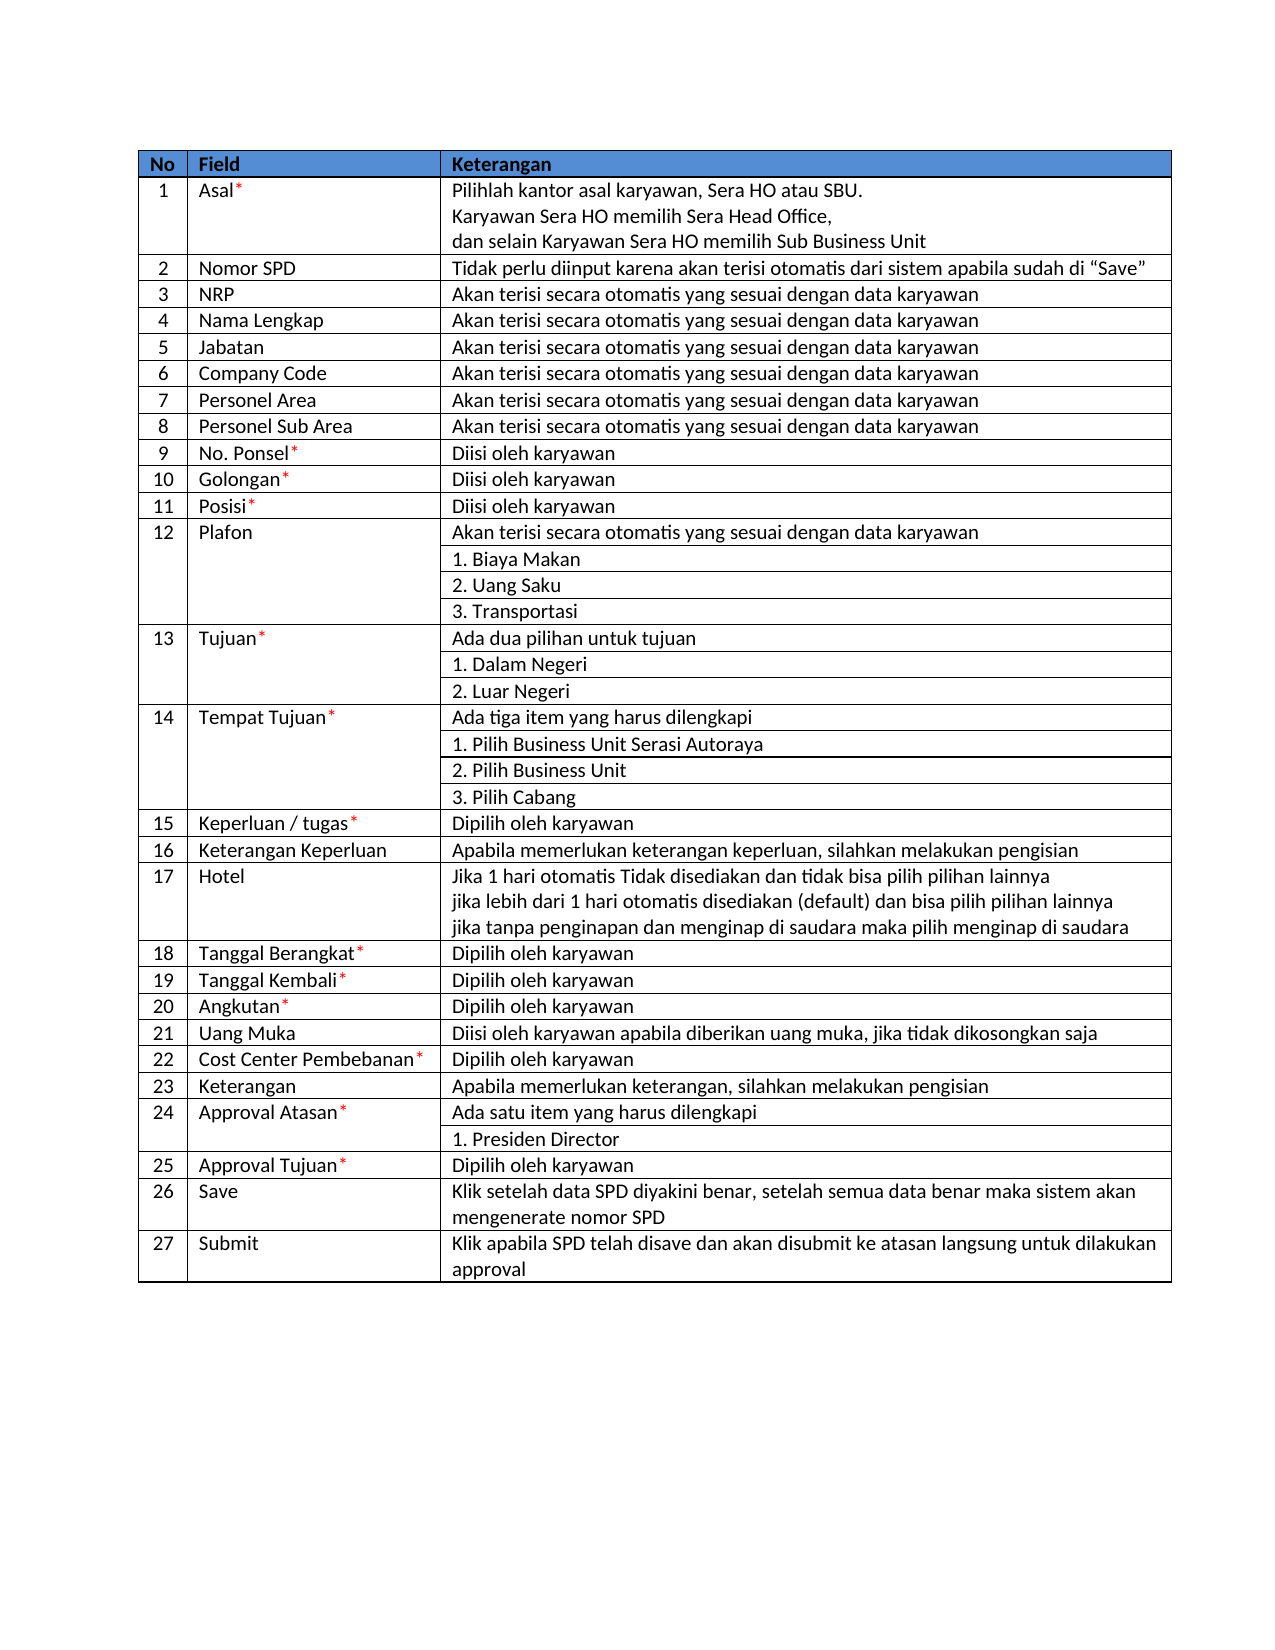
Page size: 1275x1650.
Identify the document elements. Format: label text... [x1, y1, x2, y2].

table_cell Akan terisi secara otomatis yang sesuai dengan data karyawan [441, 281, 1171, 307]
table_cell 10 [139, 466, 187, 492]
table_cell 26 [139, 1179, 187, 1229]
table_cell Diisi oleh karyawan apabila diberikan uang muka, jika tidak dikosongkan saja [441, 1020, 1171, 1045]
table_cell Pilihlah kantor asal karyawan, Sera HO atau SBU. Karyawan Sera HO memilih Sera Head Office, dan selain Karyawan Sera HO memilih Sub Business Unit [441, 178, 1171, 254]
table_cell 3. Pilih Cabang [441, 784, 1171, 809]
table_cell Dipilih oleh karyawan [441, 810, 1171, 836]
table_cell 6 [139, 361, 187, 386]
table_cell Posisi* [188, 493, 440, 518]
table_cell Akan terisi secara otomatis yang sesuai dengan data karyawan [441, 387, 1171, 412]
table_cell 9 [139, 440, 187, 465]
table_cell 13 [139, 625, 187, 703]
table_cell 1 [139, 178, 187, 254]
table_cell 27 [139, 1231, 187, 1281]
table_cell Uang Muka [188, 1020, 440, 1045]
table_cell 11 [139, 493, 187, 518]
table_cell 1. Dalam Negeri [441, 652, 1171, 677]
table_cell Approval Atasan* [188, 1099, 440, 1151]
table_cell Diisi oleh karyawan [441, 466, 1171, 492]
table_cell Hotel [188, 863, 440, 939]
table_cell 22 [139, 1046, 187, 1072]
table_header Field [188, 151, 440, 176]
table_cell Akan terisi secara otomatis yang sesuai dengan data karyawan [441, 414, 1171, 439]
table_cell 1. Pilih Business Unit Serasi Autoraya [441, 731, 1171, 756]
table_cell 12 [139, 519, 187, 624]
table_cell Personel Area [188, 387, 440, 412]
table_cell Dipilih oleh karyawan [441, 967, 1171, 992]
table_cell Dipilih oleh karyawan [441, 994, 1171, 1019]
table_cell NRP [188, 281, 440, 307]
table_cell Dipilih oleh karyawan [441, 1046, 1171, 1072]
table_cell 16 [139, 837, 187, 862]
table_cell Plafon [188, 519, 440, 624]
table_cell 2. Luar Negeri [441, 678, 1171, 703]
table_cell Apabila memerlukan keterangan keperluan, silahkan melakukan pengisian [441, 837, 1171, 862]
table_cell 7 [139, 387, 187, 412]
table_cell 4 [139, 308, 187, 333]
table_cell Jika 1 hari otomatis Tidak disediakan dan tidak bisa pilih pilihan lainnya jika lebih dari 1 hari otomatis disediakan (default) dan bisa pilih pilihan lainnya jika tanpa penginapan dan menginap di saudara maka pilih menginap di saudara [441, 863, 1171, 939]
table_cell Nomor SPD [188, 255, 440, 280]
table_cell Ada satu item yang harus dilengkapi [441, 1099, 1171, 1125]
table_cell Save [188, 1179, 440, 1229]
table_cell Keterangan Keperluan [188, 837, 440, 862]
table_cell 1. Presiden Director [441, 1126, 1171, 1151]
table_cell 15 [139, 810, 187, 836]
table_cell Jabatan [188, 334, 440, 359]
table_cell Asal* [188, 178, 440, 254]
table_cell Dipilih oleh karyawan [441, 941, 1171, 966]
table_cell 8 [139, 414, 187, 439]
table_cell 25 [139, 1152, 187, 1178]
table_cell Ada tiga item yang harus dilengkapi [441, 705, 1171, 730]
table_cell 2. Pilih Business Unit [441, 758, 1171, 783]
table_cell Golongan* [188, 466, 440, 492]
table_cell 2 [139, 255, 187, 280]
table_cell 21 [139, 1020, 187, 1045]
table_cell 1. Biaya Makan [441, 546, 1171, 571]
table_cell 17 [139, 863, 187, 939]
table_cell Keperluan / tugas* [188, 810, 440, 836]
table_cell Apabila memerlukan keterangan, silahkan melakukan pengisian [441, 1073, 1171, 1098]
table_cell 23 [139, 1073, 187, 1098]
table_cell Akan terisi secara otomatis yang sesuai dengan data karyawan [441, 519, 1171, 545]
table_cell Cost Center Pembebanan* [188, 1046, 440, 1072]
table_cell Angkutan* [188, 994, 440, 1019]
table_cell Tempat Tujuan* [188, 705, 440, 809]
table_cell Akan terisi secara otomatis yang sesuai dengan data karyawan [441, 308, 1171, 333]
table_cell Klik setelah data SPD diyakini benar, setelah semua data benar maka sistem akan mengenerate nomor SPD [441, 1179, 1171, 1229]
table_cell Akan terisi secara otomatis yang sesuai dengan data karyawan [441, 361, 1171, 386]
table_cell Akan terisi secara otomatis yang sesuai dengan data karyawan [441, 334, 1171, 359]
table_header Keterangan [441, 151, 1171, 176]
table_cell 5 [139, 334, 187, 359]
table_cell 2. Uang Saku [441, 572, 1171, 598]
table_cell 3. Transportasi [441, 599, 1171, 624]
table_cell 18 [139, 941, 187, 966]
table_cell Ada dua pilihan untuk tujuan [441, 625, 1171, 651]
table_cell 3 [139, 281, 187, 307]
table_cell Keterangan [188, 1073, 440, 1098]
table_cell Diisi oleh karyawan [441, 493, 1171, 518]
table_cell Tanggal Kembali* [188, 967, 440, 992]
table_cell 24 [139, 1099, 187, 1151]
table_cell Tidak perlu diinput karena akan terisi otomatis dari sistem apabila sudah di “Save” [441, 255, 1171, 280]
table_cell Tanggal Berangkat* [188, 941, 440, 966]
table_cell Submit [188, 1231, 440, 1281]
table_cell Diisi oleh karyawan [441, 440, 1171, 465]
table_cell 20 [139, 994, 187, 1019]
table_cell Personel Sub Area [188, 414, 440, 439]
table_cell Company Code [188, 361, 440, 386]
table_cell 14 [139, 705, 187, 809]
table_cell Klik apabila SPD telah disave dan akan disubmit ke atasan langsung untuk dilakukan approval [441, 1231, 1171, 1281]
table_cell Approval Tujuan* [188, 1152, 440, 1178]
table_cell 19 [139, 967, 187, 992]
table_cell Nama Lengkap [188, 308, 440, 333]
table_cell Tujuan* [188, 625, 440, 703]
table_cell No. Ponsel* [188, 440, 440, 465]
table_cell Dipilih oleh karyawan [441, 1152, 1171, 1178]
table_header No [139, 151, 187, 176]
